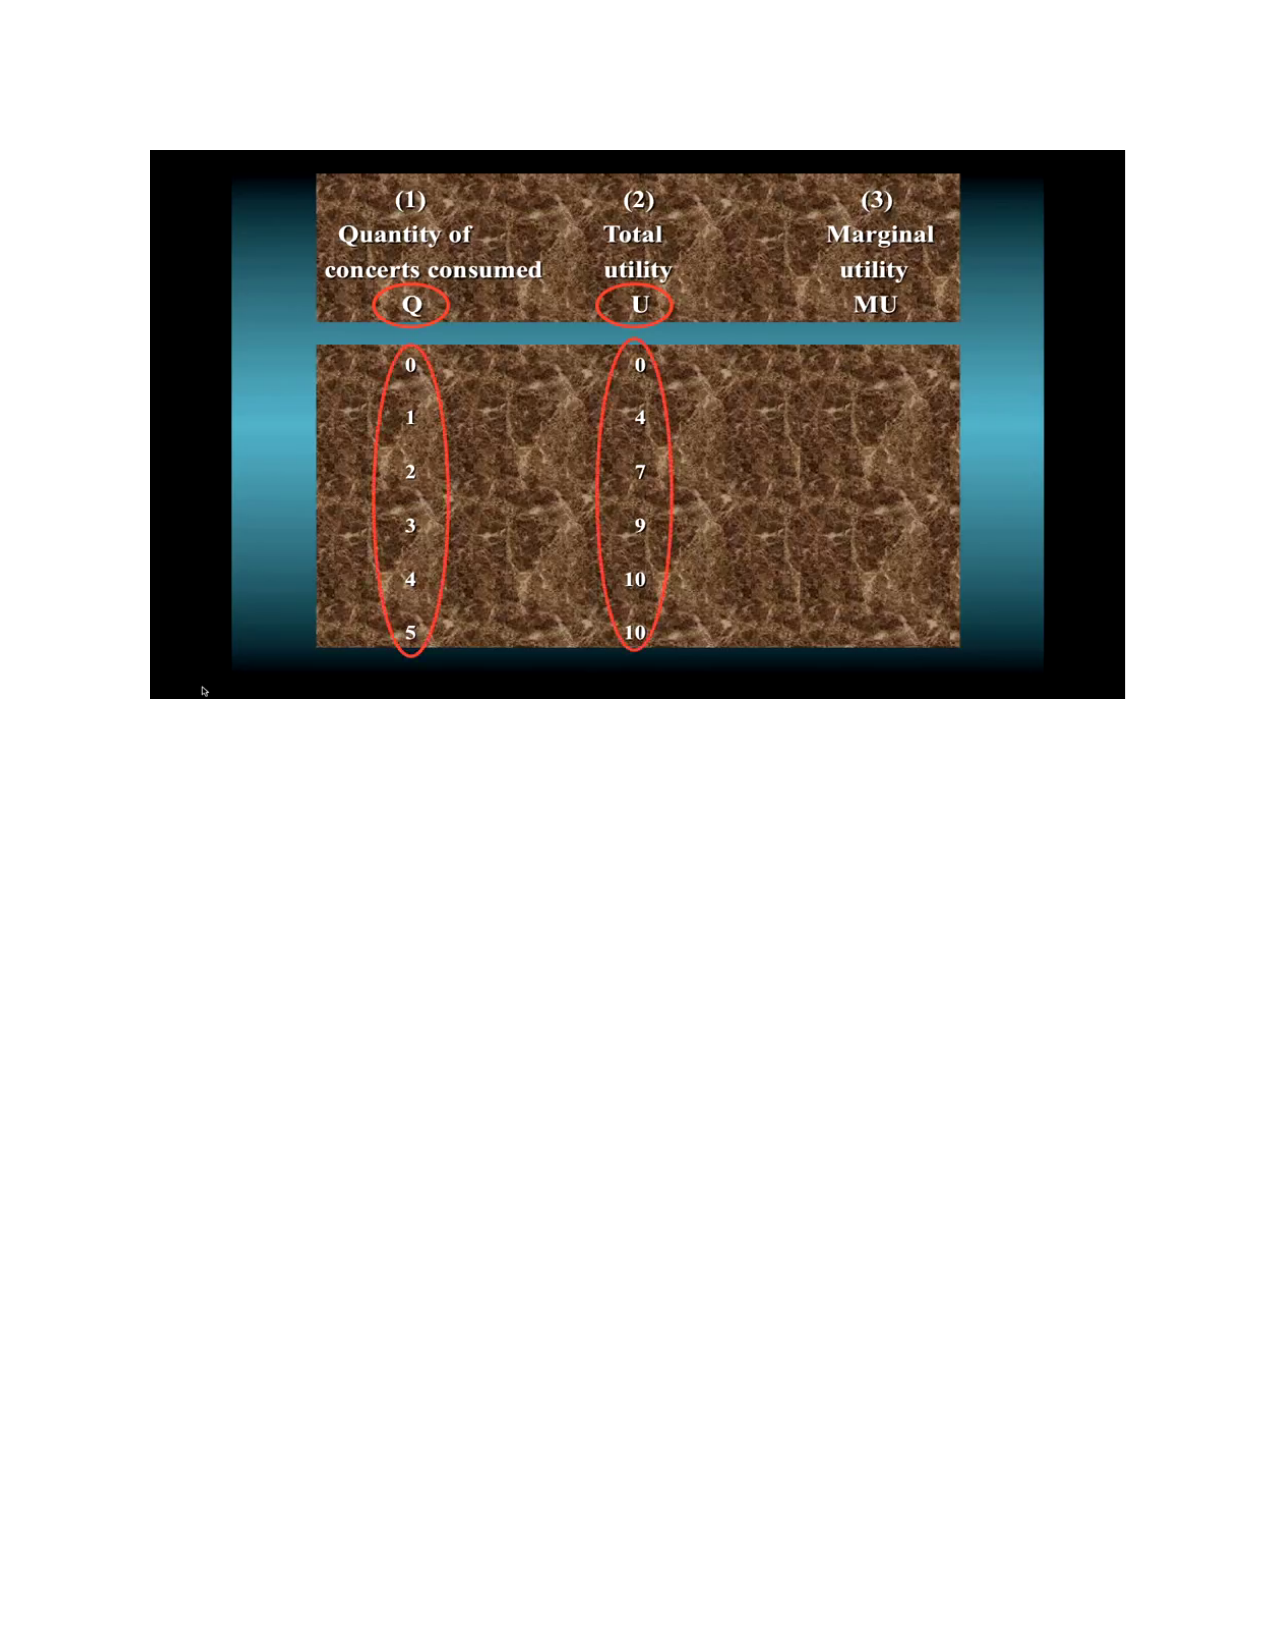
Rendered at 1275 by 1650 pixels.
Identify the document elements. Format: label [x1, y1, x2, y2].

picture [150, 150, 1125, 699]
